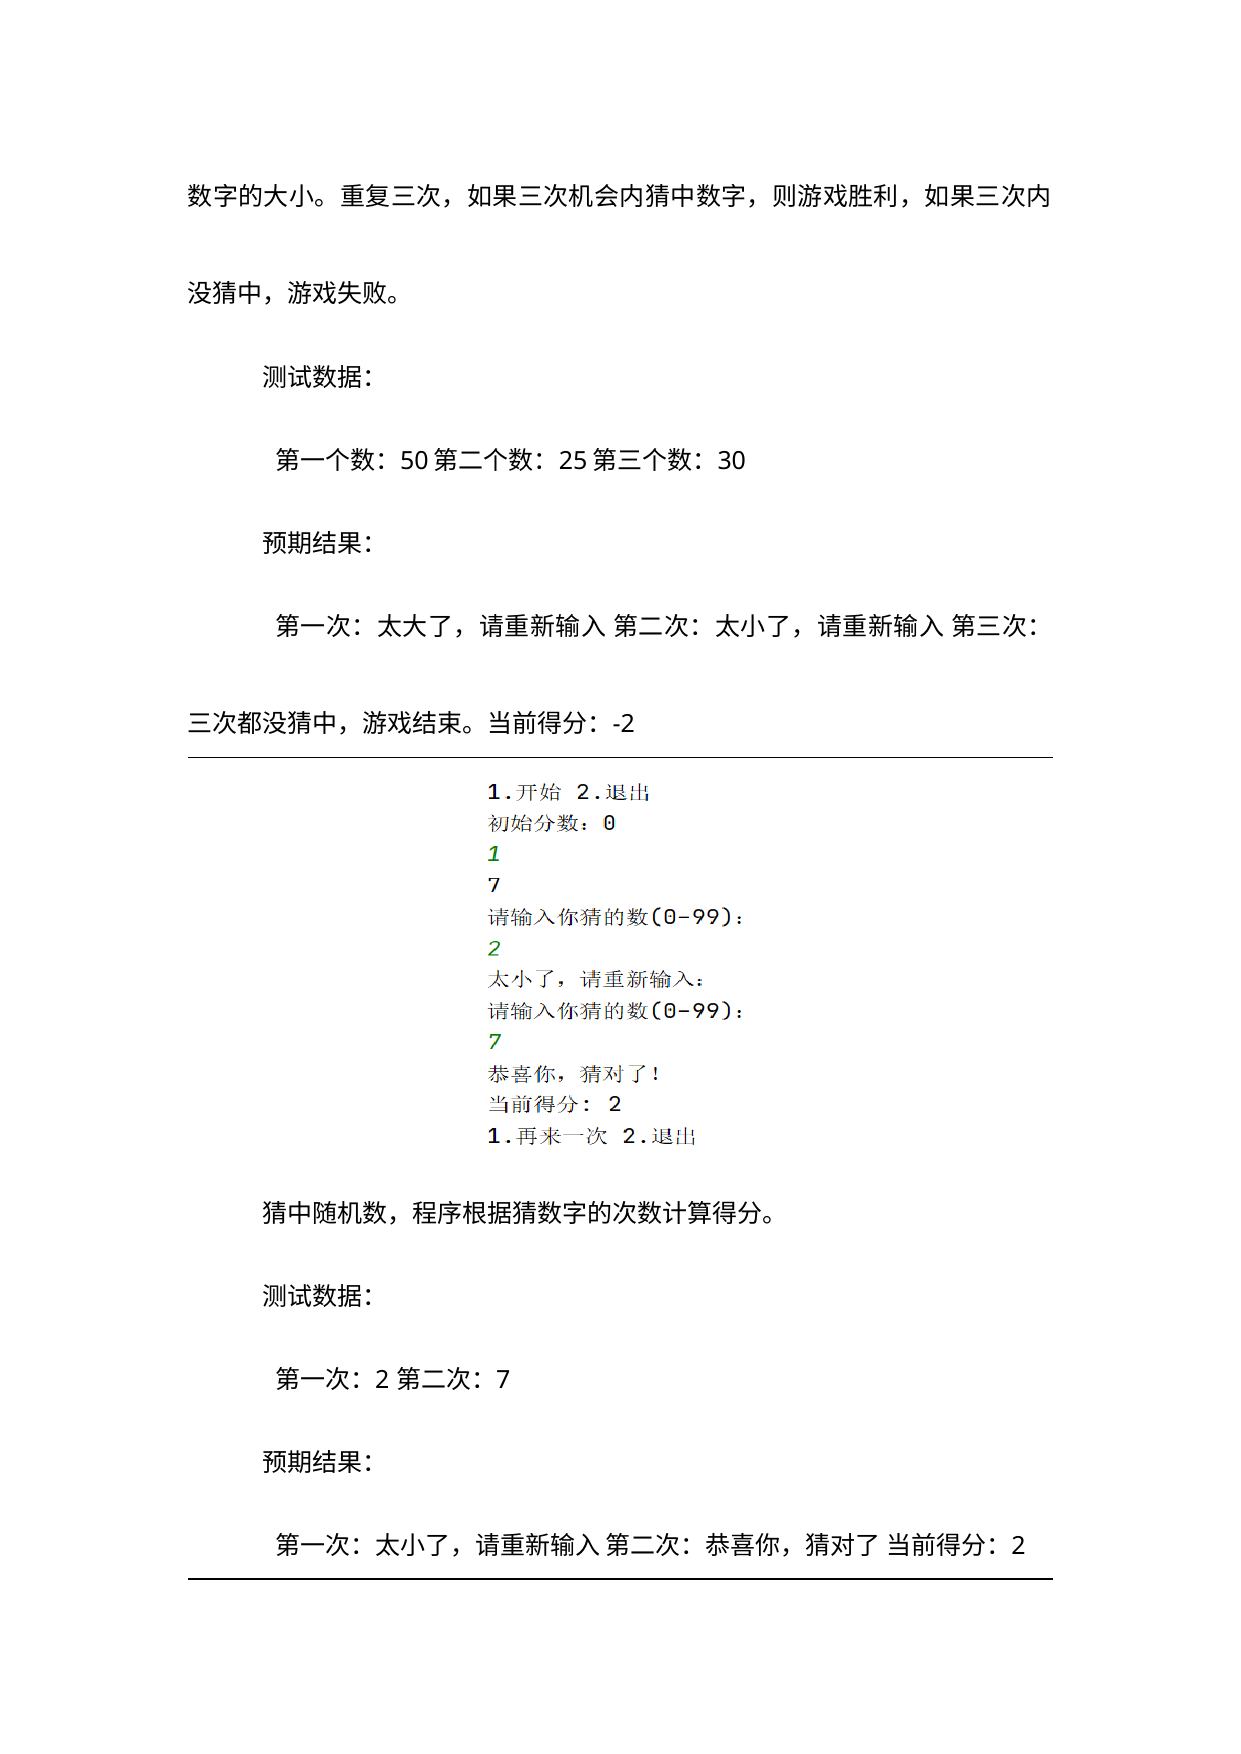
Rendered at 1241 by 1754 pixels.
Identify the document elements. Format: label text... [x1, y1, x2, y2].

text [187, 162, 1053, 324]
text 预期结果： [187, 1428, 1053, 1493]
text 第一个数：50第二个数：25第三个数：30 [187, 426, 1053, 491]
text 测试数据： [187, 343, 1053, 408]
text 第一次：2 第二次：7 [187, 1345, 1053, 1410]
text 测试数据： [187, 1262, 1053, 1327]
text 第一次：太小了，请重新输入 第二次：恭喜你，猜对了 当前得分：2 [187, 1511, 1053, 1580]
text 猜中随机数，程序根据猜数字的次数计算得分。 [187, 1179, 1053, 1244]
text 预期结果： [187, 509, 1053, 574]
text 第一次：太大了，请重新输入 第二次：太小了，请重新输入 第三次：三次都没猜中，游戏结束。当前得分：-2 [187, 592, 1053, 758]
picture [475, 776, 832, 1147]
